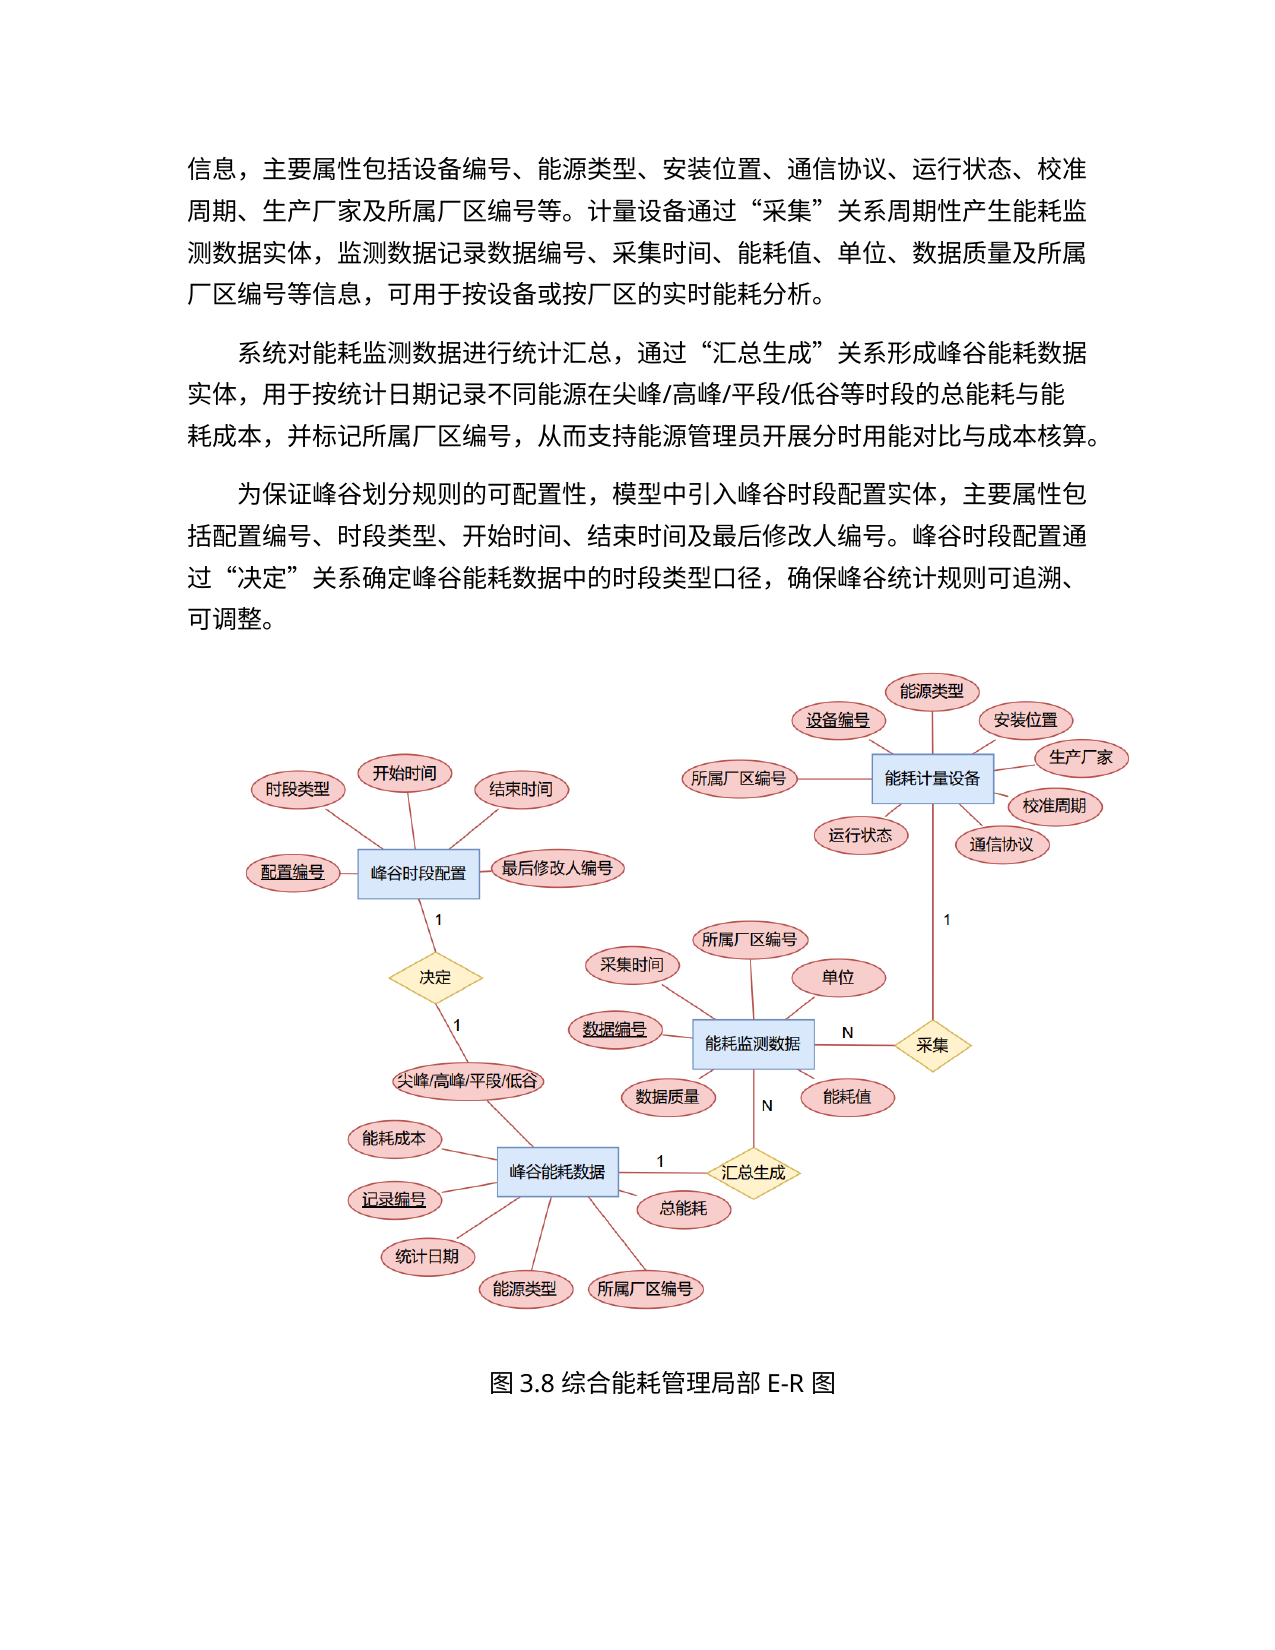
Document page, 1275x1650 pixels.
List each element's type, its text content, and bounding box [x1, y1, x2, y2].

picture [237, 658, 1138, 1341]
text 为保证峰谷划分规则的可配置性，模型中引入峰谷时段配置实体，主要属性包括配置编号、时段类型、开始时间、结束时间及最后修改人编号。峰谷时段配置通过“决定”关系确定峰谷能耗数据中的时段类型口径，确保峰谷统计规则可追溯、可调整。 [187, 475, 1087, 636]
text 图3.8 综合能耗管理局部 E-R 图 [187, 1363, 1087, 1399]
text 系统对能耗监测数据进行统计汇总，通过“汇总生成”关系形成峰谷能耗数据实体，用于按统计日期记录不同能源在尖峰/高峰/平段/低谷等时段的总能耗与能耗成本，并标记所属厂区编号，从而支持能源管理员开展分时用能对比与成本核算。 [187, 333, 1087, 453]
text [187, 150, 1087, 311]
